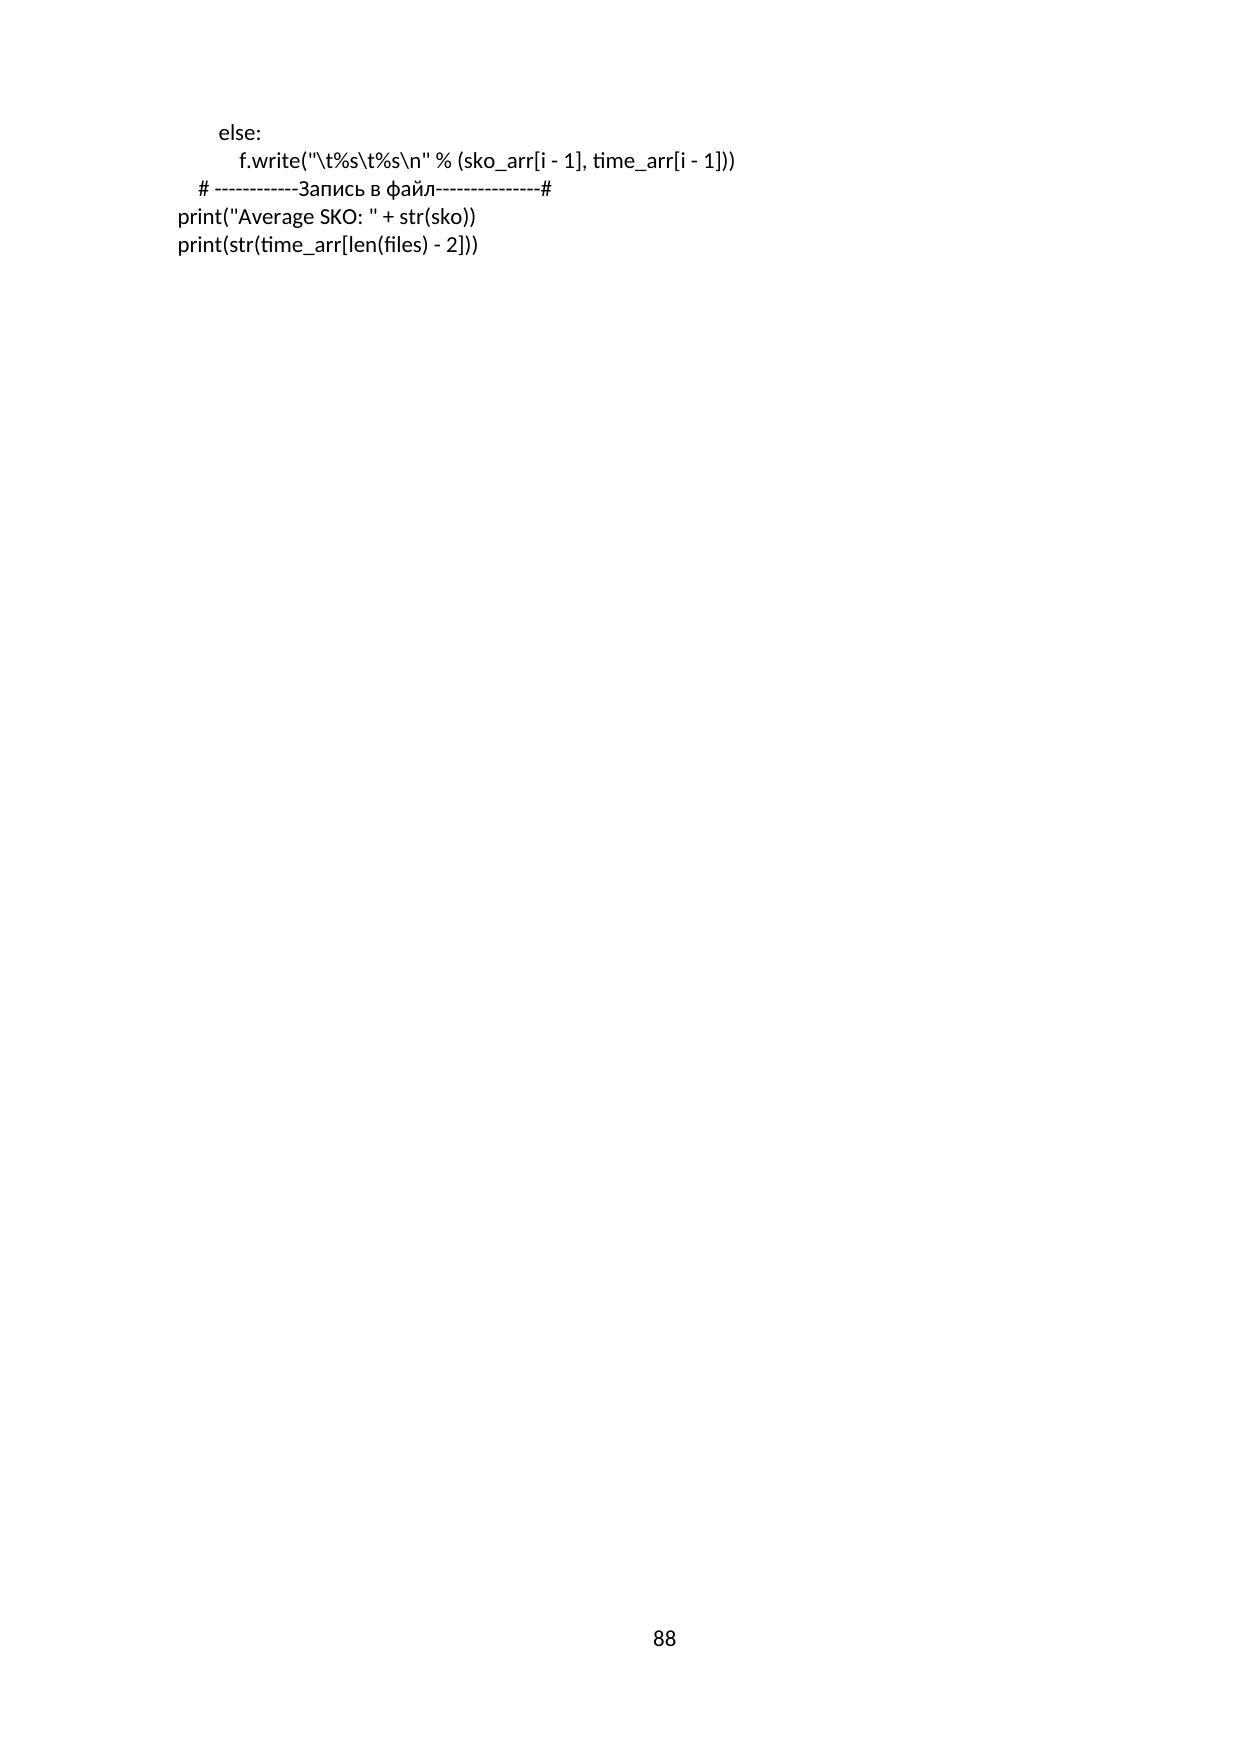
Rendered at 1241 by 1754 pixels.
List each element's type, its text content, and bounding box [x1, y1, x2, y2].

text else: [177, 118, 1152, 146]
text f.write("\t%s\t%s\n" % (sko_arr[i - 1], time_arr[i - 1])) [177, 146, 1152, 174]
text print(str(time_arr[len(files) - 2])) [177, 230, 1152, 258]
text # ------------Запись в файл---------------# [177, 174, 1152, 202]
text print("Average SKO: " + str(sko)) [177, 202, 1152, 230]
